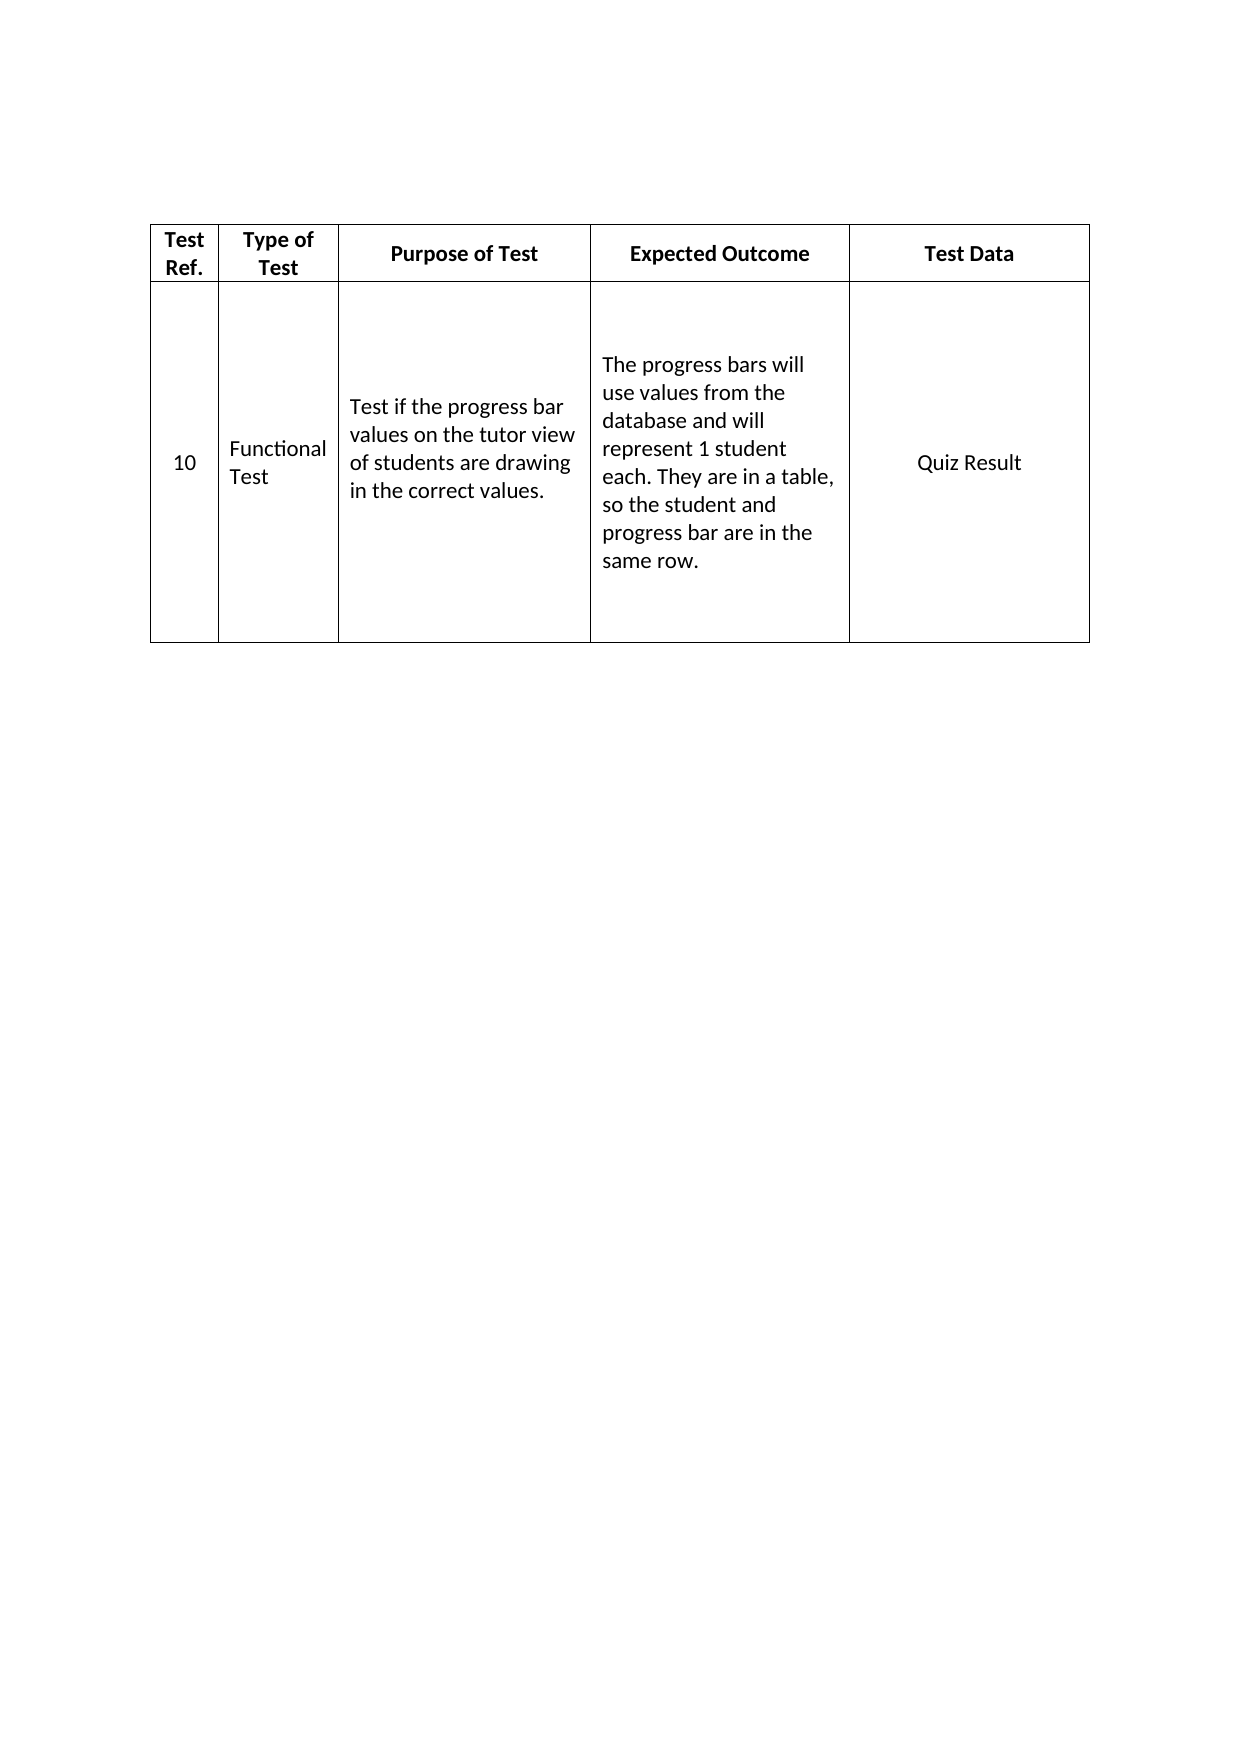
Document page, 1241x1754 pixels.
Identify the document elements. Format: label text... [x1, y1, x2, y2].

table_header Test Ref. [151, 225, 218, 281]
table_header Test Data [850, 225, 1089, 281]
table_header Expected Outcome [591, 225, 849, 281]
table_cell Functional Test [219, 282, 338, 642]
table_header Purpose of Test [339, 225, 590, 281]
table_cell Test if the progress bar values on the tutor view of students are drawing in the correct values. [339, 282, 590, 642]
table_cell Quiz Result [850, 282, 1089, 642]
table_header Type of Test [219, 225, 338, 281]
table_cell 10 [151, 282, 218, 642]
table_cell The progress bars will use values from the database and will represent 1 student each. They are in a table, so the student and progress bar are in the same row. [591, 282, 849, 642]
